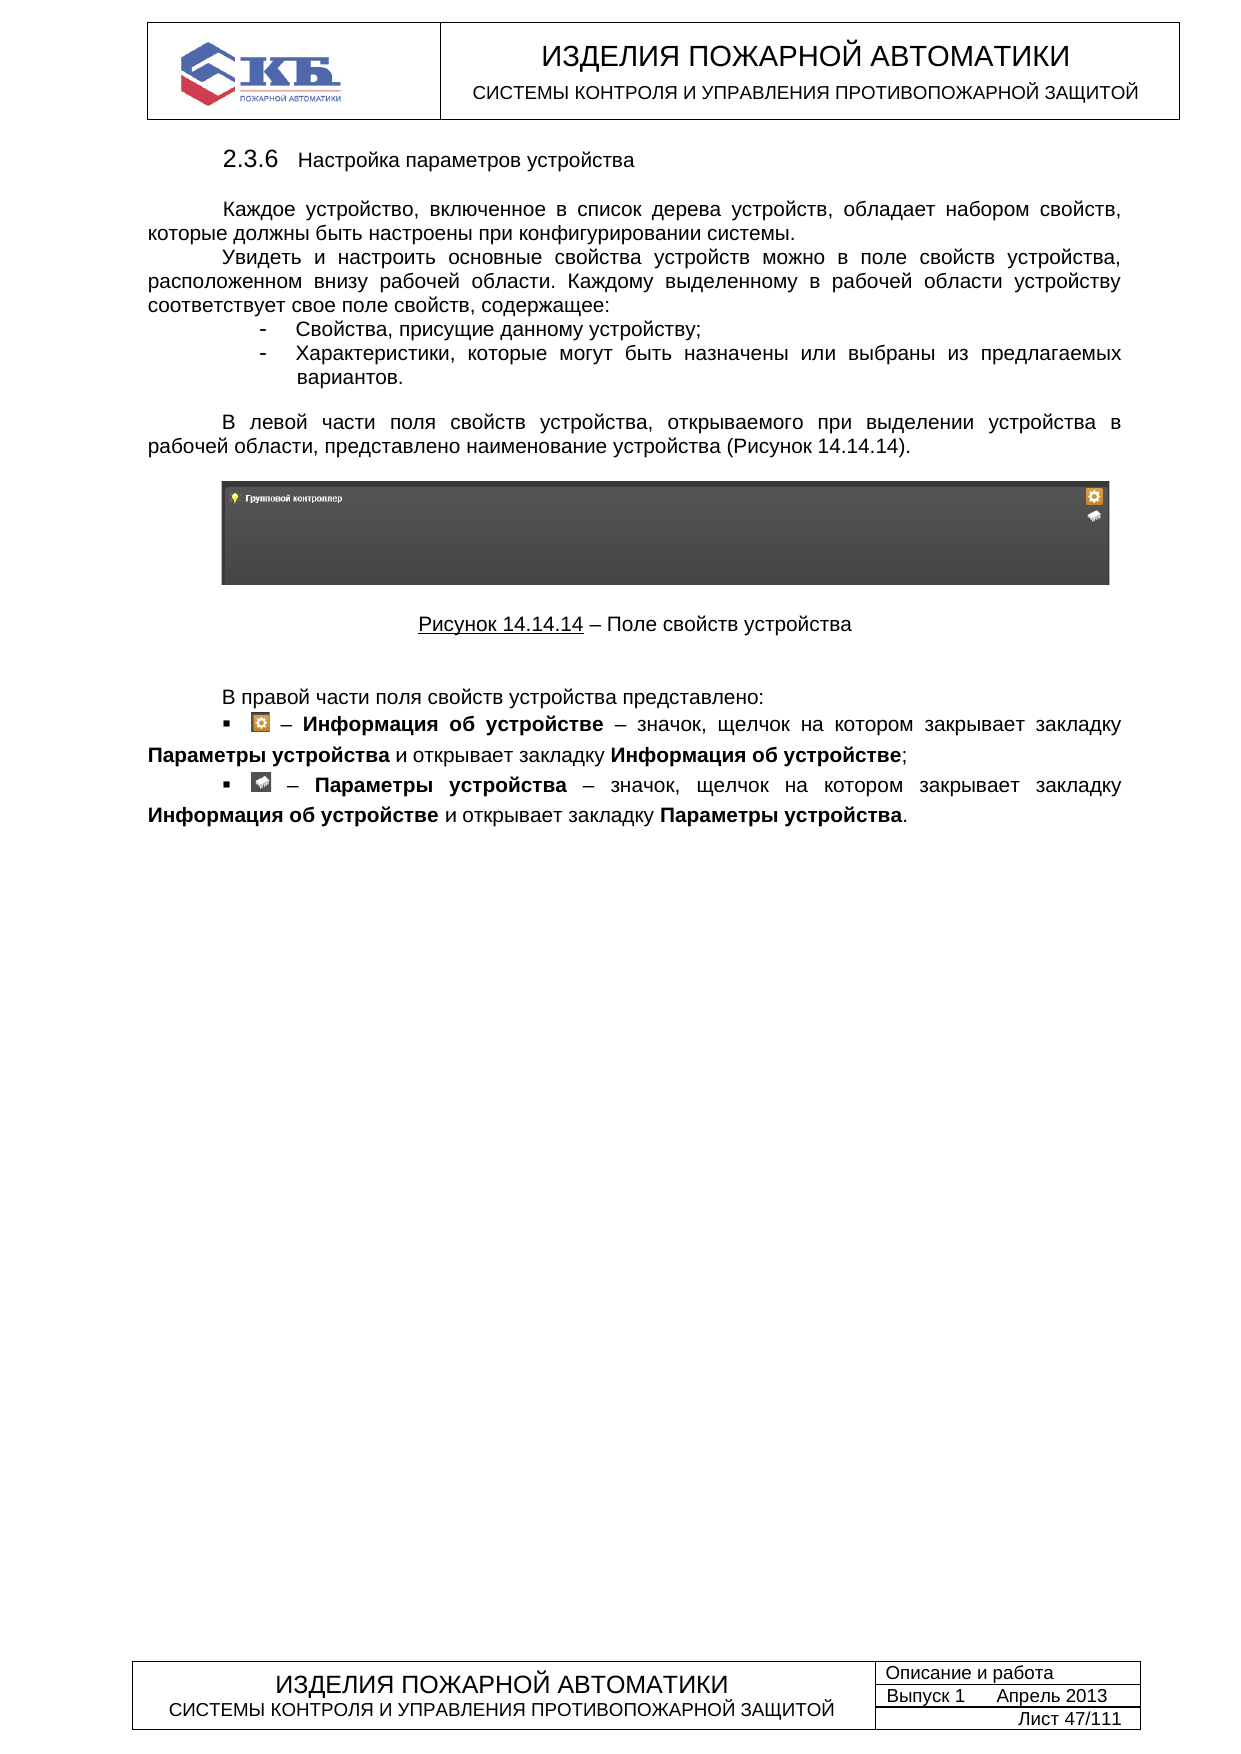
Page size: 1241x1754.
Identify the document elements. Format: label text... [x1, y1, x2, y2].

list Настройка параметров устройства [223, 144, 1122, 173]
list – Параметры устройства – значок, щелчок на котором закрывает закладку Информация об устройстве и открывает закладку Параметры устройства. [148, 772, 1122, 829]
list Каждое устройство, включенное в список дерева устройств, обладает набором свойств, которые должны быть настроены при конфигурировании системы. [148, 197, 1122, 245]
list Характеристики, которые могут быть назначены или выбраны из предлагаемых вариантов. [259, 341, 1122, 389]
list Свойства, присущие данному устройству; [259, 317, 1122, 341]
list – Информация об устройстве – значок, щелчок на котором закрывает закладку Параметры устройства и открывает закладку Информация об устройстве; [148, 712, 1122, 768]
list Увидеть и настроить основные свойства устройств можно в поле свойств устройства, расположенном внизу рабочей области. Каждому выделенному в рабочей области устройству соответствует свое поле свойств, содержащее: [148, 245, 1122, 317]
picture [177, 34, 354, 115]
list В правой части поля свойств устройства представлено: [148, 684, 1122, 708]
text В левой части поля свойств устройства, открываемого при выделении устройства в рабочей области, представлено наименование устройства (Рисунок 14.14.14). [148, 410, 1122, 458]
list Рисунок 14.14.14 – Поле свойств устройства [148, 612, 1122, 636]
picture [221, 481, 1110, 585]
picture [251, 772, 272, 792]
picture [251, 712, 270, 732]
